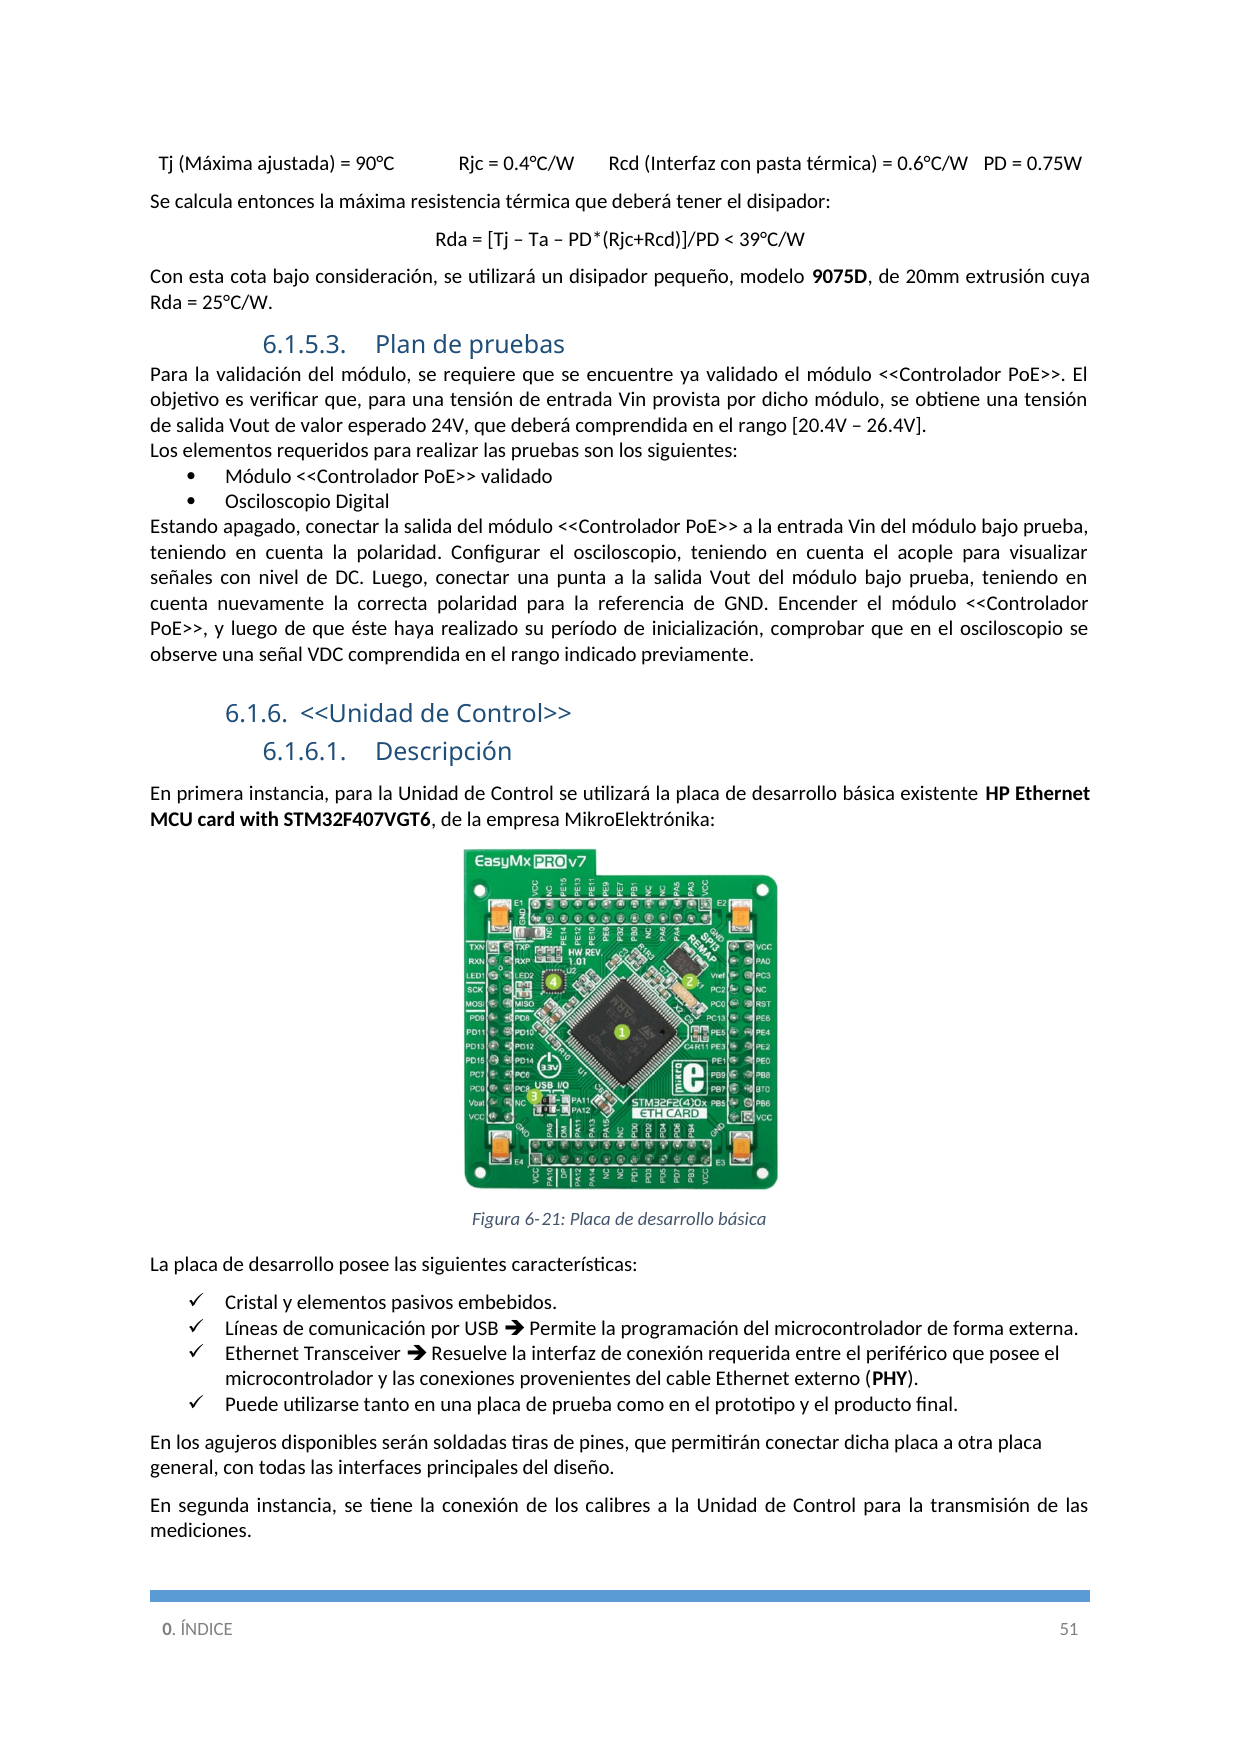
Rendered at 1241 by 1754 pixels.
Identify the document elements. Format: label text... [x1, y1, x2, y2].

text Tj (Máxima ajustada) = 90°C Rjc = 0.4°C/W Rcd (Interfaz con pasta térmica) = 0.6°C/W PD = 0.75W [150, 150, 1090, 175]
list Osciloscopio Digital [187, 488, 1090, 514]
text Rda = [Tj – Ta – PD*(Rjc+Rcd)]/PD < 39°C/W [150, 226, 1090, 251]
list Líneas de comunicación por USB Permite la programación del microcontrolador de forma externa. [187, 1315, 1090, 1340]
text En primera instancia, para la Unidad de Control se utilizará la placa de desarrollo básica existente HP Ethernet MCU card with STM32F407VGT6, de la empresa MikroElektrónika: [150, 781, 1090, 831]
subtitle Plan de pruebas [262, 327, 1090, 361]
text Con esta cota bajo consideración, se utilizará un disipador pequeño, modelo 9075D, de 20mm extrusión cuya Rda = 25°C/W. [150, 264, 1090, 314]
text Para la validación del módulo, se requiere que se encuentre ya validado el módulo <<Controlador PoE>>. El objetivo es verificar que, para una tensión de entrada Vin provista por dicho módulo, se obtiene una tensión de salida Vout de valor esperado 24V, que deberá comprendida en el rango [20.4V – 26.4V]. [150, 361, 1090, 437]
text En los agujeros disponibles serán soldadas tiras de pines, que permitirán conectar dicha placa a otra placa general, con todas las interfaces principales del diseño. [150, 1429, 1090, 1480]
subtitle <<Unidad de Control>> [225, 696, 1090, 730]
text Se calcula entonces la máxima resistencia térmica que deberá tener el disipador: [150, 188, 1090, 213]
text En segunda instancia, se tiene la conexión de los calibres a la Unidad de Control para la transmisión de las mediciones. [150, 1492, 1090, 1543]
list Cristal y elementos pasivos embebidos. [187, 1289, 1090, 1315]
list Ethernet Transceiver Resuelve la interfaz de conexión requerida entre el periférico que posee el microcontrolador y las conexiones provenientes del cable Ethernet externo (PHY). [187, 1340, 1090, 1391]
text Los elementos requeridos para realizar las pruebas son los siguientes: [150, 437, 1090, 463]
text La placa de desarrollo posee las siguientes características: [150, 1251, 1090, 1277]
subtitle Descripción [262, 734, 1090, 768]
list Módulo <<Controlador PoE>> validado [187, 463, 1090, 488]
text Estando apagado, conectar la salida del módulo <<Controlador PoE>> a la entrada Vin del módulo bajo prueba, teniendo en cuenta la polaridad. Configurar el osciloscopio, teniendo en cuenta el acople para visualizar señales con nivel de DC. Luego, conectar una punta a la salida Vout del módulo bajo prueba, teniendo en cuenta nuevamente la correcta polaridad para la referencia de GND. Encender el módulo <<Controlador PoE>>, y luego de que éste haya realizado su período de inicialización, comprobar que en el osciloscopio se observe una señal VDC comprendida en el rango indicado previamente. [150, 514, 1090, 666]
list Puede utilizarse tanto en una placa de prueba como en el prototipo y el producto final. [187, 1391, 1090, 1416]
picture [456, 843, 784, 1196]
